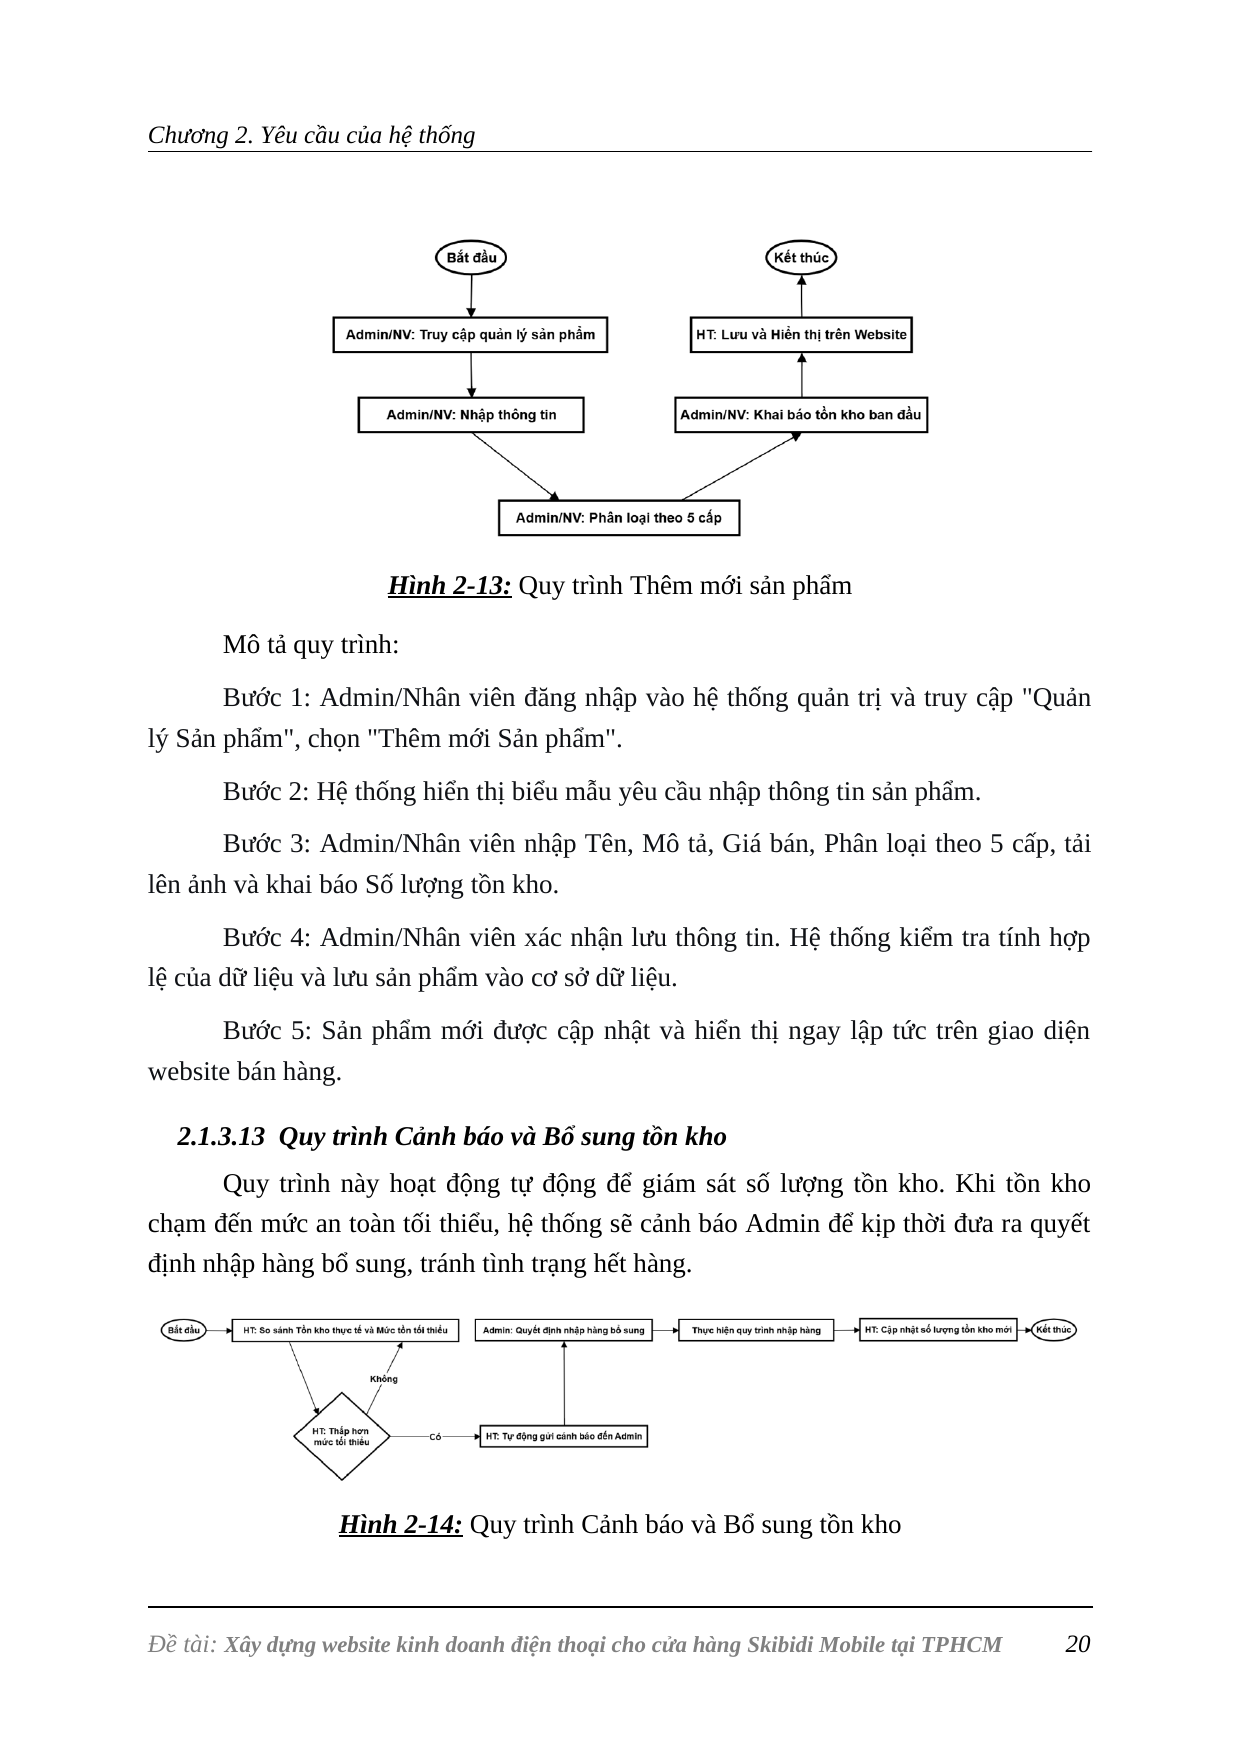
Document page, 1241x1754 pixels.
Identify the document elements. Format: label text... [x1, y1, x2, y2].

picture [301, 206, 939, 548]
text Hình 2-13: Quy trình Thêm mới sản phẩm [148, 569, 1092, 600]
text Hình 2-14: Quy trình Cảnh báo và Bổ sung tồn kho [148, 1508, 1092, 1539]
picture [150, 1300, 1090, 1487]
text Quy trình này hoạt động tự động để giám sát số lượng tồn kho. Khi tồn kho chạm đến mức an toàn tối thiểu, hệ thống sẽ cảnh báo Admin để kịp thời đưa ra quyết định nhập hàng bổ sung, tránh tình trạng hết hàng. [148, 1238, 1092, 1279]
subtitle Quy trình Cảnh báo và Bổ sung tồn kho [177, 1120, 1092, 1151]
text Bước 1: Admin/Nhân viên đăng nhập vào hệ thống quản trị và truy cập "Quản lý Sản phẩm", chọn "Thêm mới Sản phẩm". [148, 681, 1092, 753]
text Bước 3: Admin/Nhân viên nhập Tên, Mô tả, Giá bán, Phân loại theo 5 cấp, tải lên ảnh và khai báo Số lượng tồn kho. [148, 827, 1092, 899]
text Bước 2: Hệ thống hiển thị biểu mẫu yêu cầu nhập thông tin sản phẩm. [148, 774, 1092, 806]
text Bước 4: Admin/Nhân viên xác nhận lưu thông tin. Hệ thống kiểm tra tính hợp lệ của dữ liệu và lưu sản phẩm vào cơ sở dữ liệu. [148, 921, 1092, 992]
text Quy trình này hoạt động tự động để giám sát số lượng tồn kho. Khi tồn kho chạm đến mức an toàn tối thiểu, hệ thống sẽ cảnh báo Admin để kịp thời đưa ra quyết định nhập hàng bổ sung, tránh tình trạng hết hàng. [148, 1167, 1092, 1207]
text Mô tả quy trình: [148, 628, 1092, 659]
text Bước 5: Sản phẩm mới được cập nhật và hiển thị ngay lập tức trên giao diện website bán hàng. [148, 1014, 1092, 1086]
